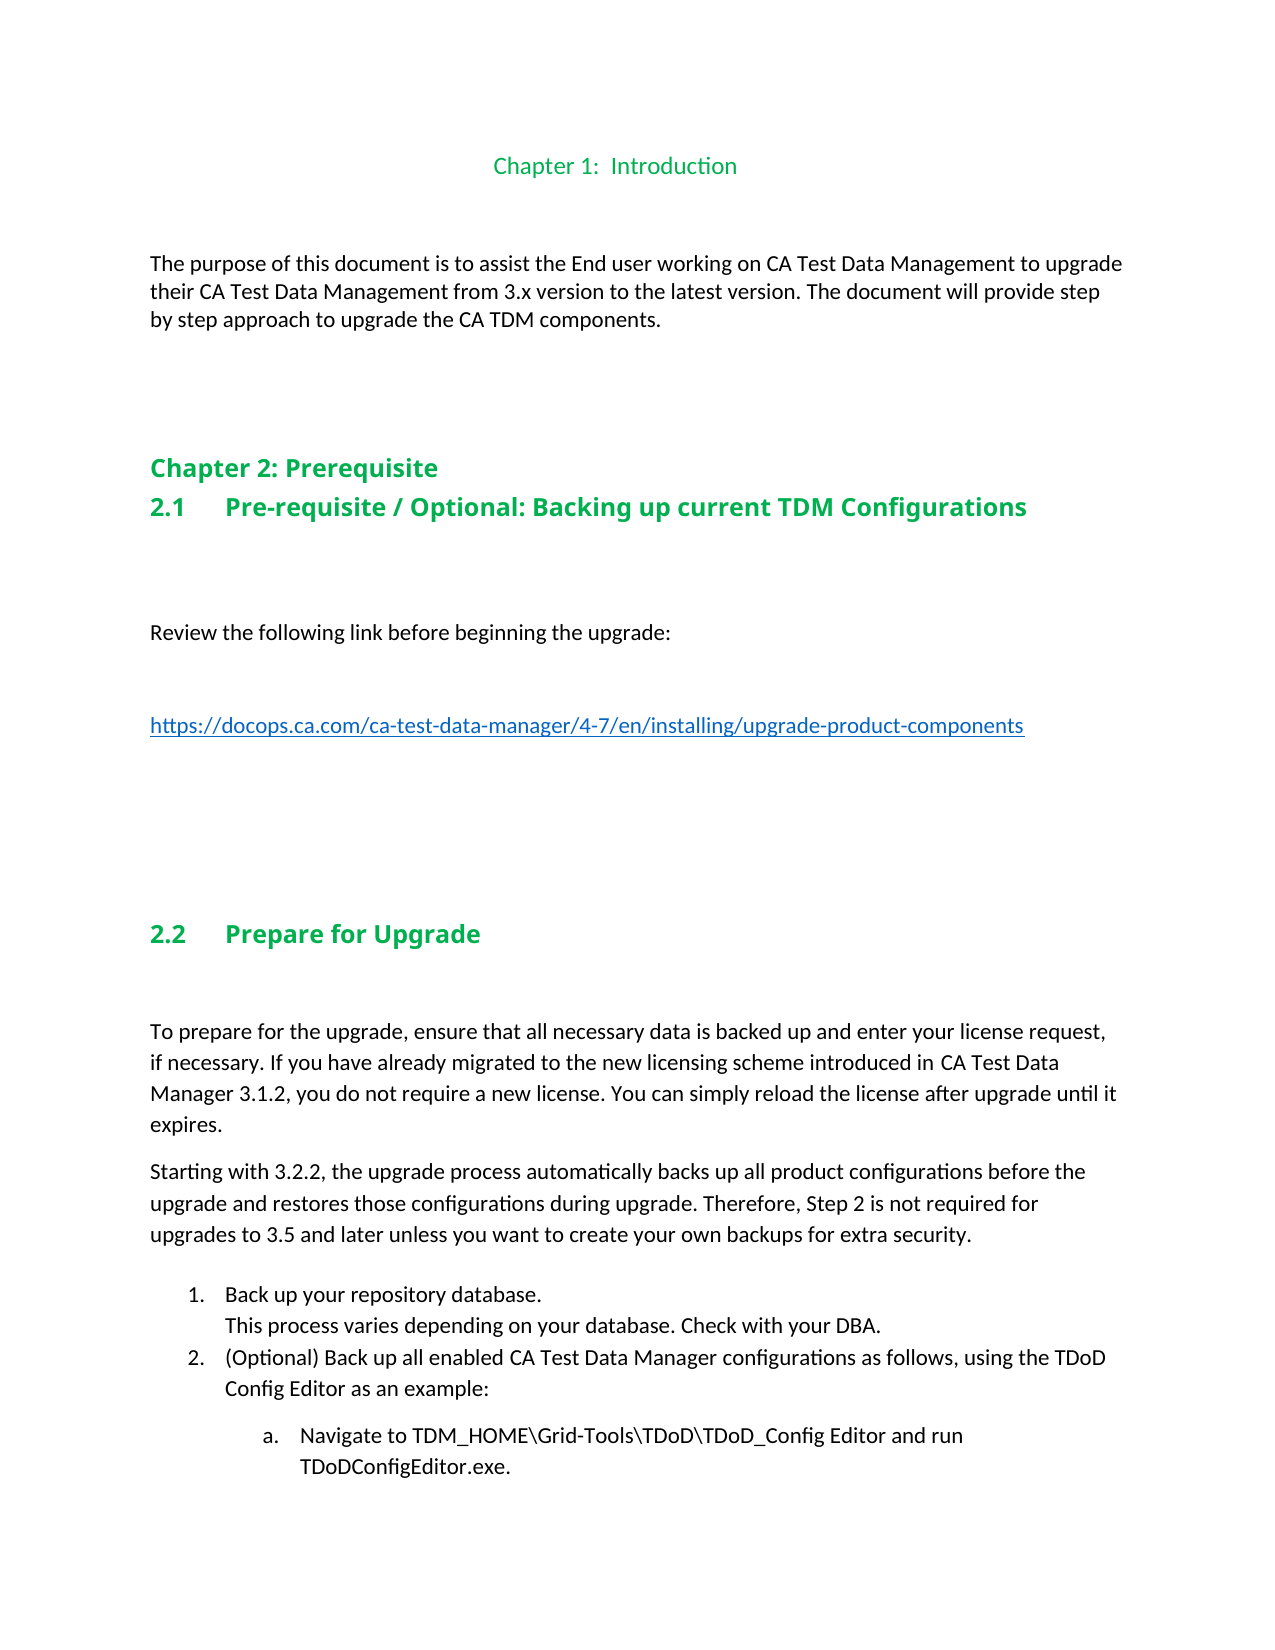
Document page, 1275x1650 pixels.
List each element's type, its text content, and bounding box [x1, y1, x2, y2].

text To prepare for the upgrade, ensure that all necessary data is backed up and enter your license request, if necessary. If you have already migrated to the new licensing scheme introduced in CA Test Data Manager 3.1.2, you do not require a new license. You can simply reload the license after upgrade until it expires. [150, 1014, 1125, 1139]
subtitle Pre-requisite / Optional: Backing up current TDM Configurations [150, 490, 1125, 524]
list (Optional) Back up all enabled CA Test Data Manager configurations as follows, using the TDoD Config Editor as an example: [187, 1340, 1125, 1402]
text Chapter 1: Introduction [150, 150, 1125, 181]
text https://docops.ca.com/ca-test-data-manager/4-7/en/installing/upgrade-product-components [150, 712, 1125, 739]
subtitle Prepare for Upgrade [150, 917, 1125, 951]
text Starting with 3.2.2, the upgrade process automatically backs up all product configurations before the upgrade and restores those configurations during upgrade. Therefore, Step 2 is not required for upgrades to 3.5 and later unless you want to create your own backups for extra security. [150, 1154, 1125, 1248]
text Review the following link before beginning the upgrade: [150, 618, 1125, 646]
text The purpose of this document is to assist the End user working on CA Test Data Management to upgrade their CA Test Data Management from 3.x version to the latest version. The document will provide step by step approach to upgrade the CA TDM components. [150, 249, 1125, 333]
subtitle Chapter 2: Prerequisite [150, 451, 1125, 485]
list Navigate to TDM_HOME\Grid-Tools\TDoD\TDoD_Config Editor and run TDoDConfigEditor.exe. [262, 1418, 1125, 1480]
list Back up your repository database. This process varies depending on your database. Check with your DBA. [187, 1277, 1125, 1340]
